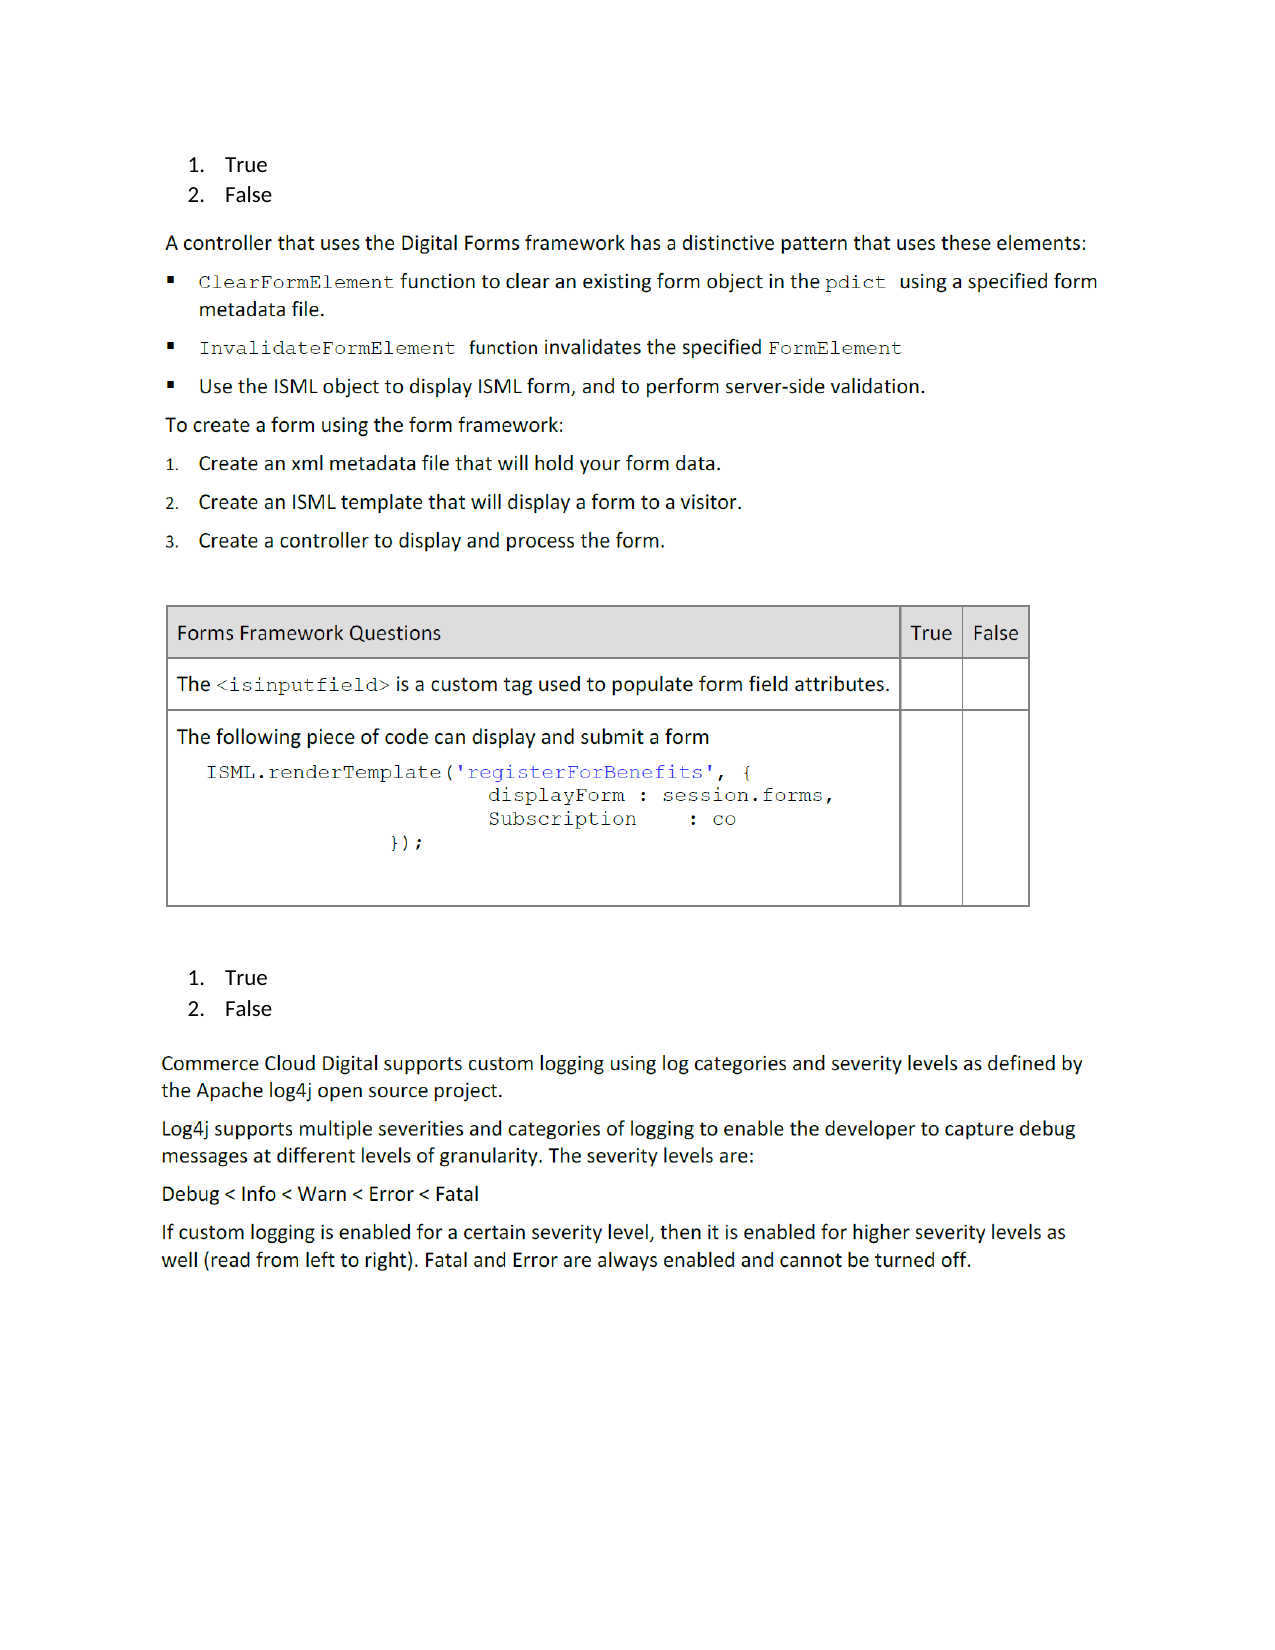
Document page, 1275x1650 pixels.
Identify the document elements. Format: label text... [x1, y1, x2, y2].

picture [150, 593, 1125, 945]
list False [187, 994, 1125, 1022]
picture [150, 227, 1125, 575]
list True [187, 963, 1125, 992]
list True [187, 150, 1125, 178]
list False [187, 180, 1125, 208]
picture [150, 1040, 1125, 1277]
